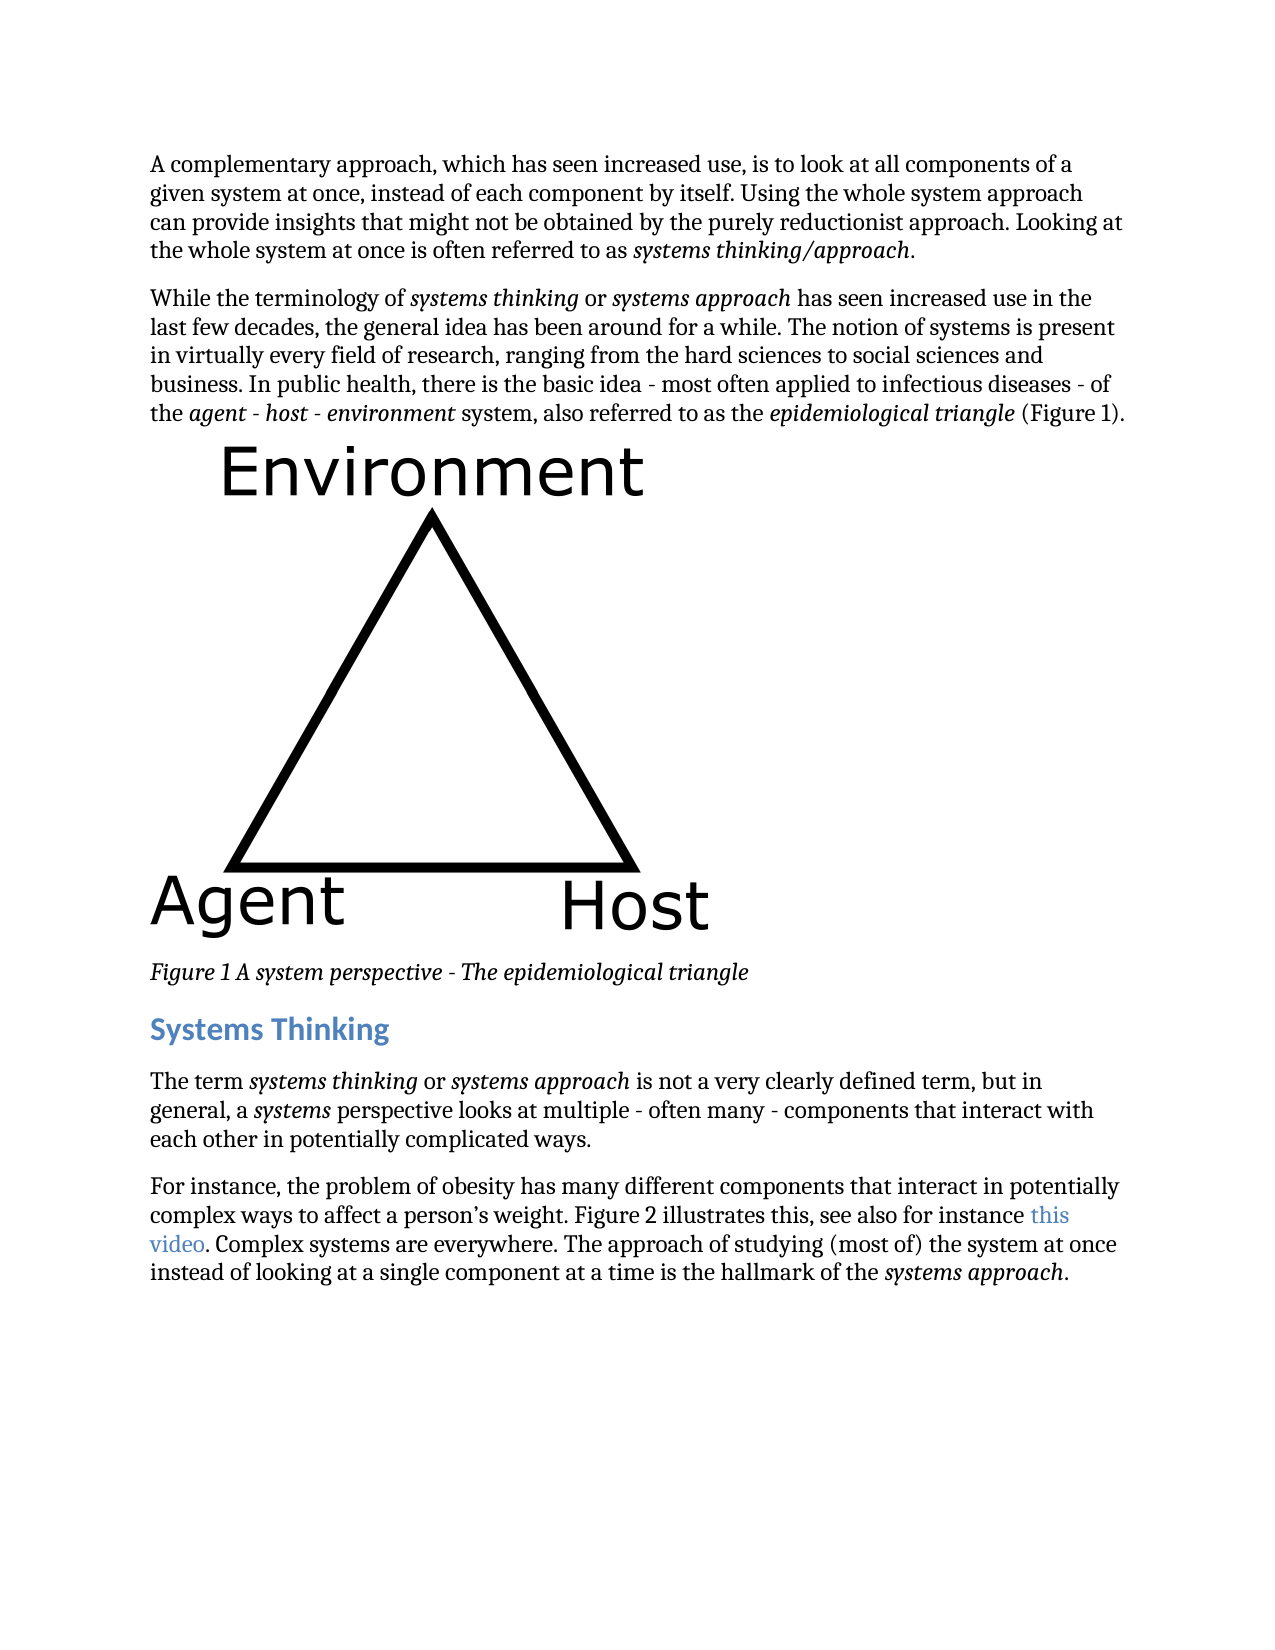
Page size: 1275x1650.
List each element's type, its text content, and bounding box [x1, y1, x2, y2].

picture [150, 446, 708, 938]
subtitle Systems Thinking [150, 1008, 1125, 1048]
text A complementary approach, which has seen increased use, is to look at all components of a given system at once, instead of each component by itself. Using the whole system approach can provide insights that might not be obtained by the purely reductionist approach. Looking at the whole system at once is often referred to as systems thinking/approach. [150, 150, 1125, 265]
text The term systems thinking or systems approach is not a very clearly defined term, but in general, a systems perspective looks at multiple - often many - components that interact with each other in potentially complicated ways. [150, 1067, 1125, 1153]
text Figure 1 A system perspective - The epidemiological triangle [150, 958, 1125, 987]
text For instance, the problem of obesity has many different components that interact in potentially complex ways to affect a person’s weight. Figure 2 illustrates this, see also for instance this video. Complex systems are everywhere. The approach of studying (most of) the system at once instead of looking at a single component at a time is the hallmark of the systems approach. [150, 1172, 1125, 1287]
text While the terminology of systems thinking or systems approach has seen increased use in the last few decades, the general idea has been around for a while. The notion of systems is present in virtually every field of research, ranging from the hard sciences to social sciences and business. In public health, there is the basic idea - most often applied to infectious diseases - of the agent - host - environment system, also referred to as the epidemiological triangle (Figure 1). [150, 284, 1125, 427]
